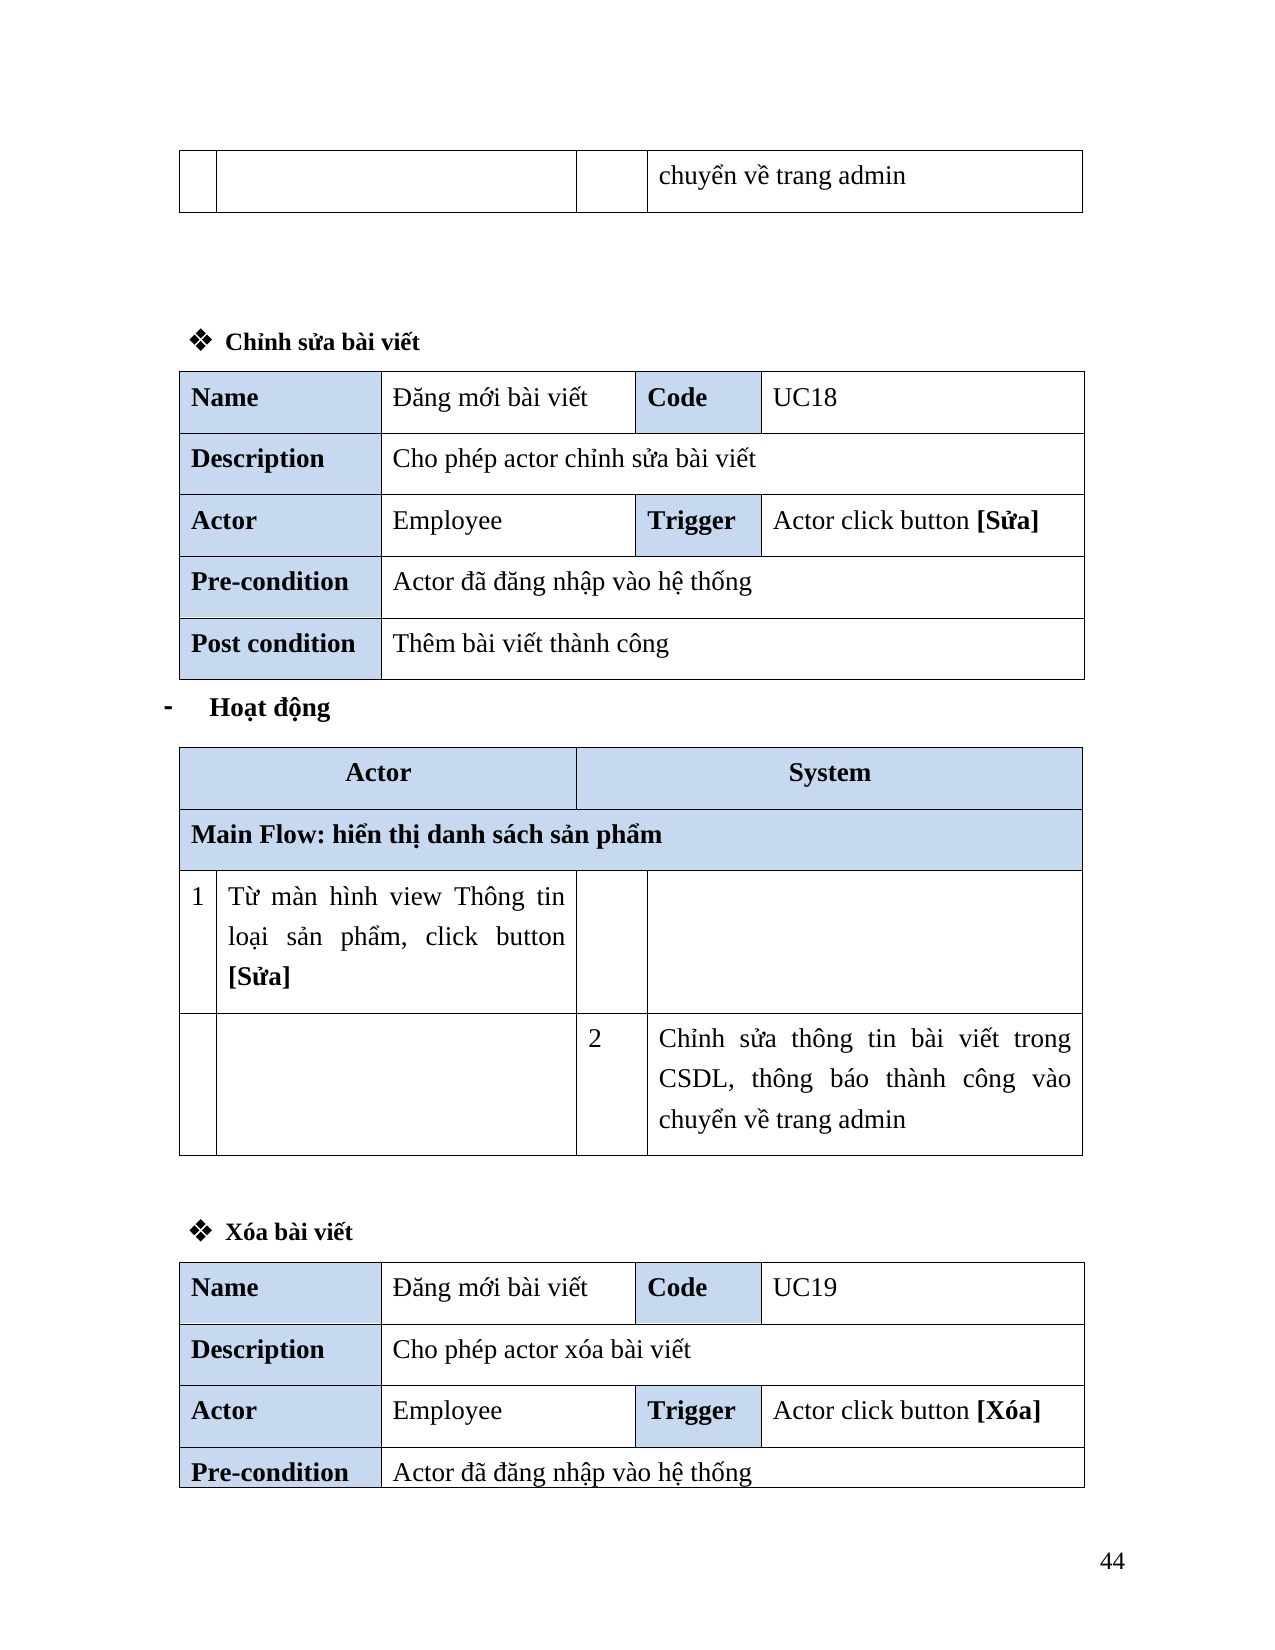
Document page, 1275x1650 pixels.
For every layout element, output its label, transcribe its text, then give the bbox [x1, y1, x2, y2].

list Xóa bài viết [187, 1217, 1125, 1247]
table_cell 2 [577, 1014, 647, 1155]
table_cell Description [180, 1325, 381, 1385]
table_cell Cho phép actor chỉnh sửa bài viết [382, 434, 1084, 494]
table_cell [217, 151, 576, 212]
table_header Actor [180, 748, 576, 809]
table_cell Actor [180, 495, 381, 556]
table_cell Trigger [636, 1386, 761, 1447]
table_cell Actor [180, 1386, 381, 1447]
table_cell Chỉnh sửa thông tin bài viết trong CSDL, thông báo thành công vào chuyển về trang admin [648, 1014, 1082, 1155]
table_header Đăng mới bài viết [382, 1263, 635, 1323]
table_cell Thêm bài viết thành công [382, 619, 1084, 679]
table_cell Post condition [180, 619, 381, 679]
table_cell [577, 871, 647, 1013]
table_cell Description [180, 434, 381, 494]
table_cell Employee [382, 495, 635, 556]
table_header Code [636, 1263, 761, 1323]
table_header System [577, 748, 1082, 809]
table_cell 2 [577, 151, 647, 212]
table_cell Main Flow: hiển thị danh sách sản phẩm [180, 810, 1082, 870]
list Hoạt động [164, 688, 1125, 724]
table_header UC18 [762, 372, 1084, 433]
table_cell Actor click button [Xóa] [762, 1386, 1084, 1447]
table_header Name [180, 1263, 381, 1323]
table_cell Pre-condition [180, 1448, 381, 1487]
table_header Name [180, 372, 381, 433]
table_cell Cho phép actor xóa bài viết [382, 1325, 1084, 1385]
table_cell Actor click button [Sửa] [762, 495, 1084, 556]
table_cell [217, 1014, 576, 1155]
table_cell 1 [180, 871, 216, 1013]
list Chỉnh sửa bài viết [187, 327, 1125, 356]
table_cell Employee [382, 1386, 635, 1447]
table_header UC19 [762, 1263, 1084, 1323]
table_cell Actor đã đăng nhập vào hệ thống [382, 557, 1084, 617]
table_cell [180, 1014, 216, 1155]
table_cell Từ màn hình view Thông tin loại sản phẩm, click button [Sửa] [217, 871, 576, 1013]
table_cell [648, 151, 1082, 212]
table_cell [382, 1448, 1084, 1487]
table_header Code [636, 372, 761, 433]
table_cell Trigger [636, 495, 761, 556]
table_cell Pre-condition [180, 557, 381, 617]
table_cell [180, 151, 216, 212]
table_cell [648, 871, 1082, 1013]
table_header Đăng mới bài viết [382, 372, 635, 433]
